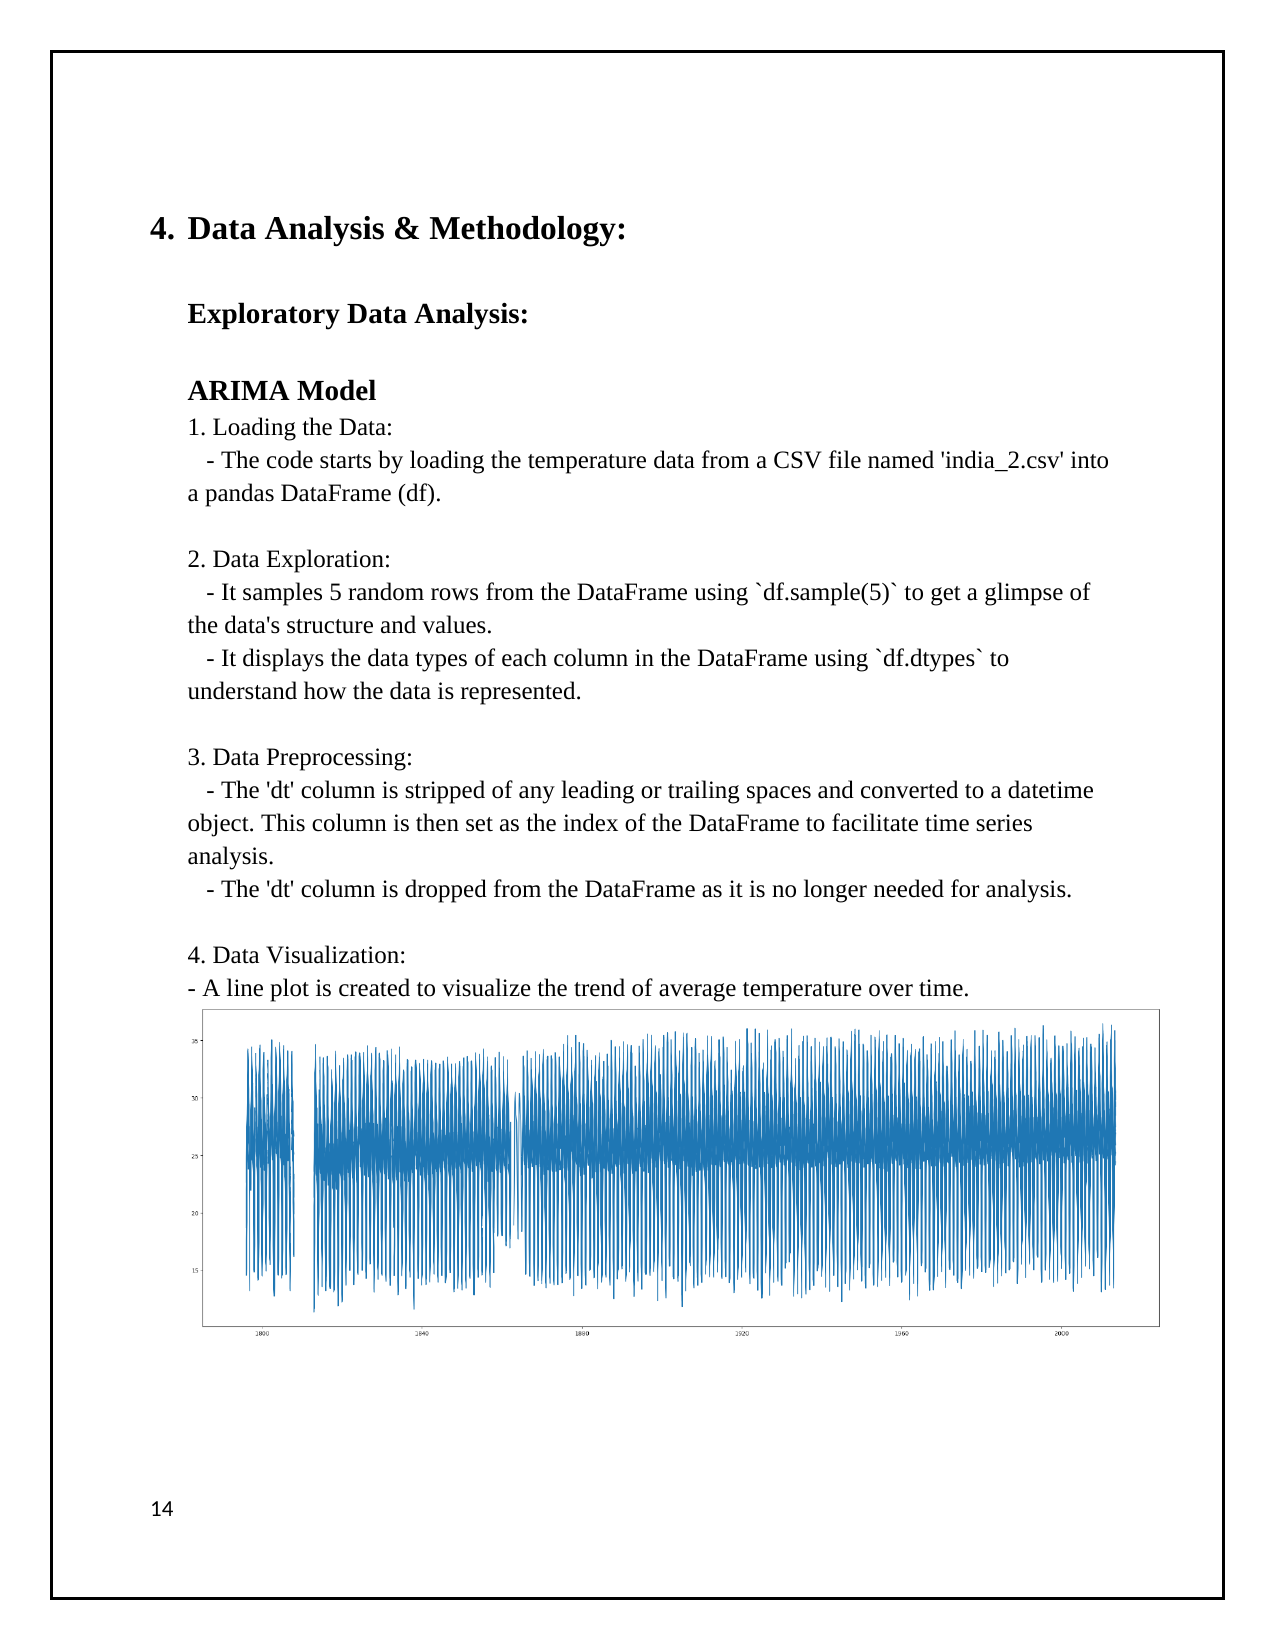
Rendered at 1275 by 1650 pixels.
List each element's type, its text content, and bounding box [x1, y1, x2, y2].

list - The code starts by loading the temperature data from a CSV file named 'india_2.csv' into a pandas DataFrame (df). [187, 445, 1125, 506]
list Exploratory Data Analysis: [187, 296, 1125, 329]
list - It displays the data types of each column in the DataFrame using `df.dtypes` to understand how the data is represented. [187, 643, 1125, 704]
list 3. Data Preprocessing: [187, 742, 1125, 771]
list - A line plot is created to visualize the trend of average temperature over time. [187, 973, 1125, 1002]
list - The 'dt' column is dropped from the DataFrame as it is no longer needed for analysis. [187, 874, 1125, 903]
list 2. Data Exploration: [187, 544, 1125, 572]
list 4. Data Visualization: [187, 940, 1125, 969]
list ARIMA Model [187, 373, 1125, 407]
list - The 'dt' column is stripped of any leading or trailing spaces and converted to a datetime object. This column is then set as the index of the DataFrame to facilitate time series analysis. [187, 775, 1125, 870]
picture [187, 1006, 1163, 1340]
list 1. Loading the Data: [187, 412, 1125, 440]
list - It samples 5 random rows from the DataFrame using `df.sample(5)` to get a glimpse of the data's structure and values. [187, 577, 1125, 638]
list Data Analysis & Methodology: [150, 208, 1125, 246]
